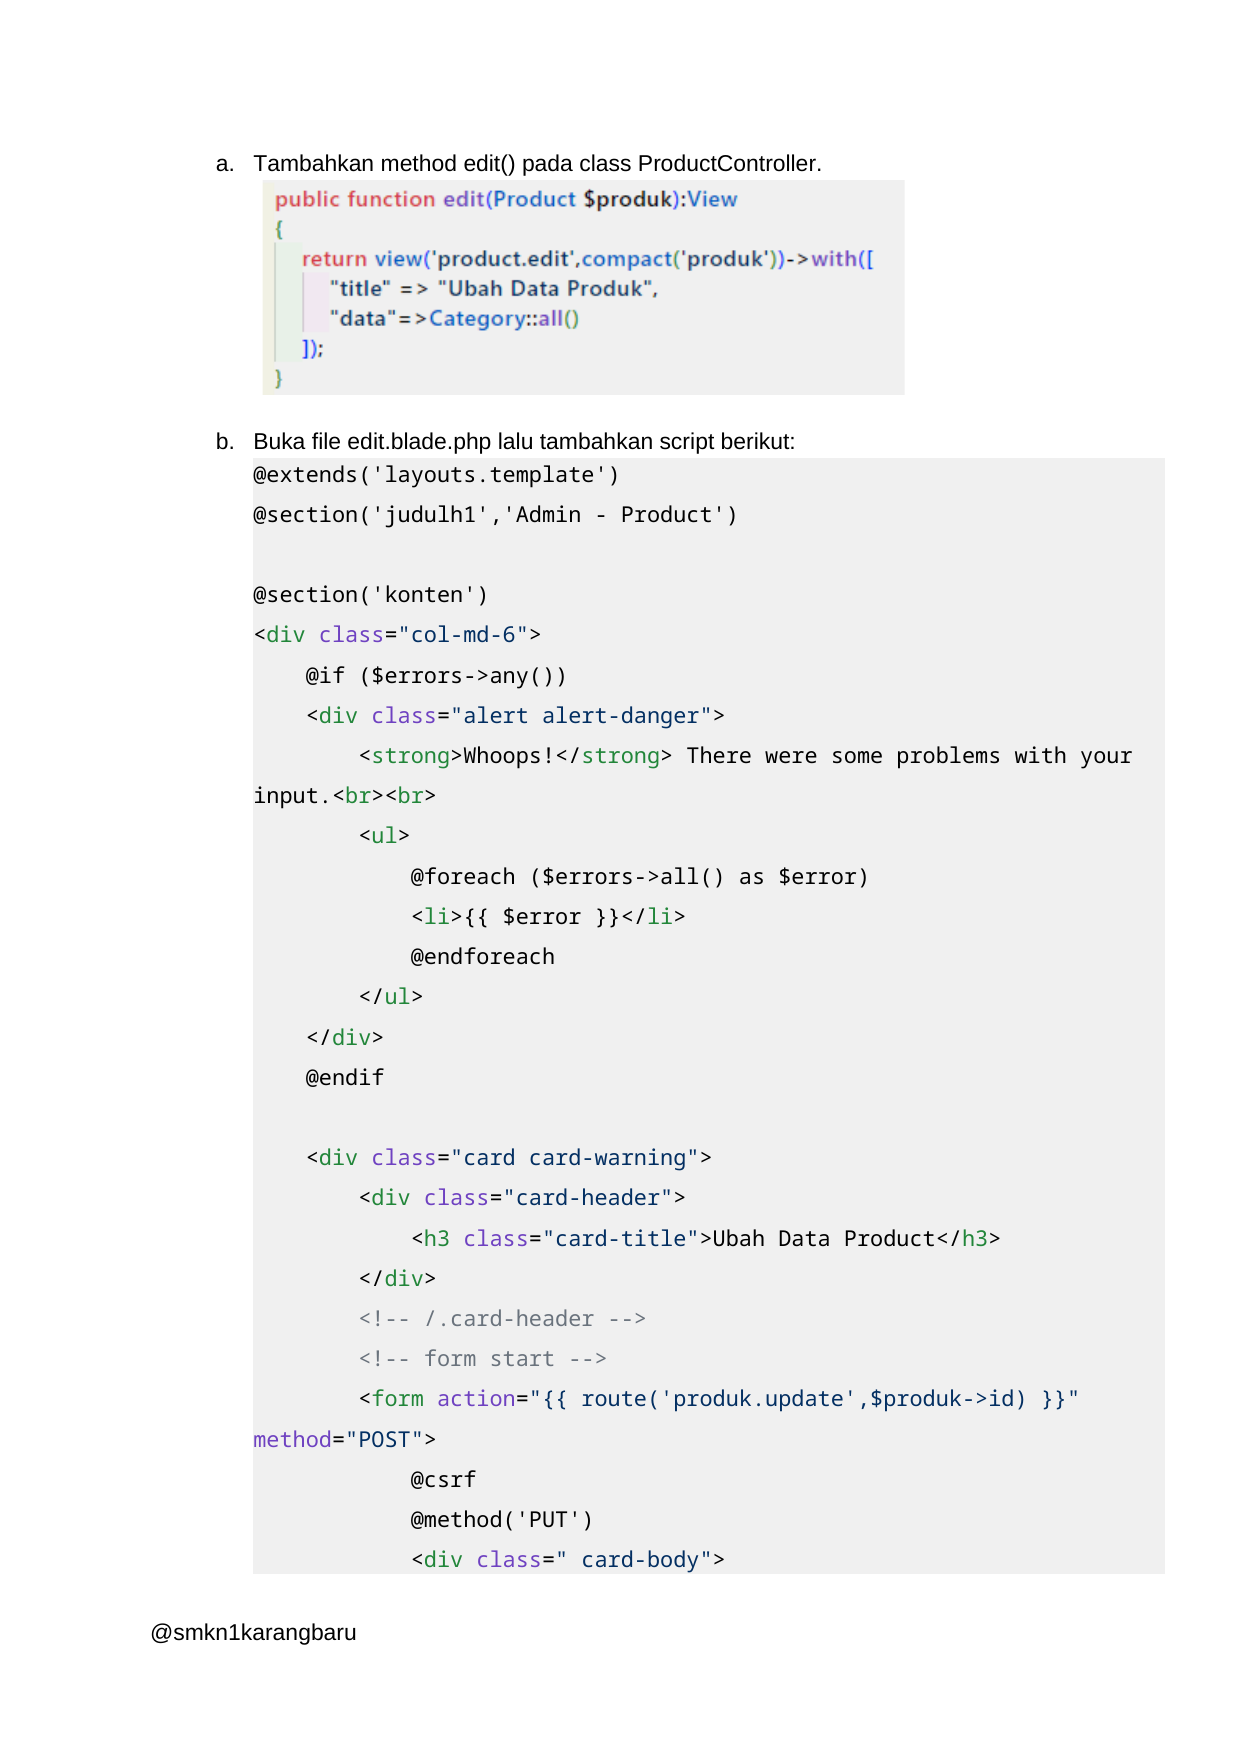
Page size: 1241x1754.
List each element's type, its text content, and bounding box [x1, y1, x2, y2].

list Tambahkan method edit() pada class ProductController. [216, 150, 1090, 176]
text <ul> [253, 820, 1165, 850]
text @endif [253, 1062, 1165, 1091]
text @section('konten') [253, 579, 1165, 609]
text @endforeach [253, 941, 1165, 971]
text <form action="{{ route('produk.update',$produk->id) }}" method="POST"> [253, 1383, 1165, 1453]
text <div class="card-header"> [253, 1182, 1165, 1212]
text <strong>Whoops!</strong> There were some problems with your input.<br><br> [253, 740, 1165, 810]
text </ul> [253, 981, 1165, 1011]
text @extends('layouts.template') [253, 458, 1165, 488]
text <div class=" card-body"> [253, 1544, 1165, 1574]
text @csrf [253, 1464, 1165, 1493]
text @if ($errors->any()) [253, 659, 1165, 689]
text @method('PUT') [253, 1504, 1165, 1534]
text <div class="alert alert-danger"> [253, 700, 1165, 729]
text @section('judulh1','Admin - Product') [253, 499, 1165, 528]
picture [262, 180, 905, 395]
text <li>{{ $error }}</li> [253, 901, 1165, 931]
text </div> [253, 1021, 1165, 1051]
text @foreach ($errors->all() as $error) [253, 861, 1165, 890]
list Buka file edit.blade.php lalu tambahkan script berikut: [216, 428, 1090, 455]
text <!-- form start --> [253, 1343, 1165, 1373]
text <h3 class="card-title">Ubah Data Product</h3> [253, 1222, 1165, 1252]
text <!-- /.card-header --> [253, 1303, 1165, 1333]
text <div class="col-md-6"> [253, 619, 1165, 649]
text </div> [253, 1263, 1165, 1292]
text <div class="card card-warning"> [253, 1142, 1165, 1172]
